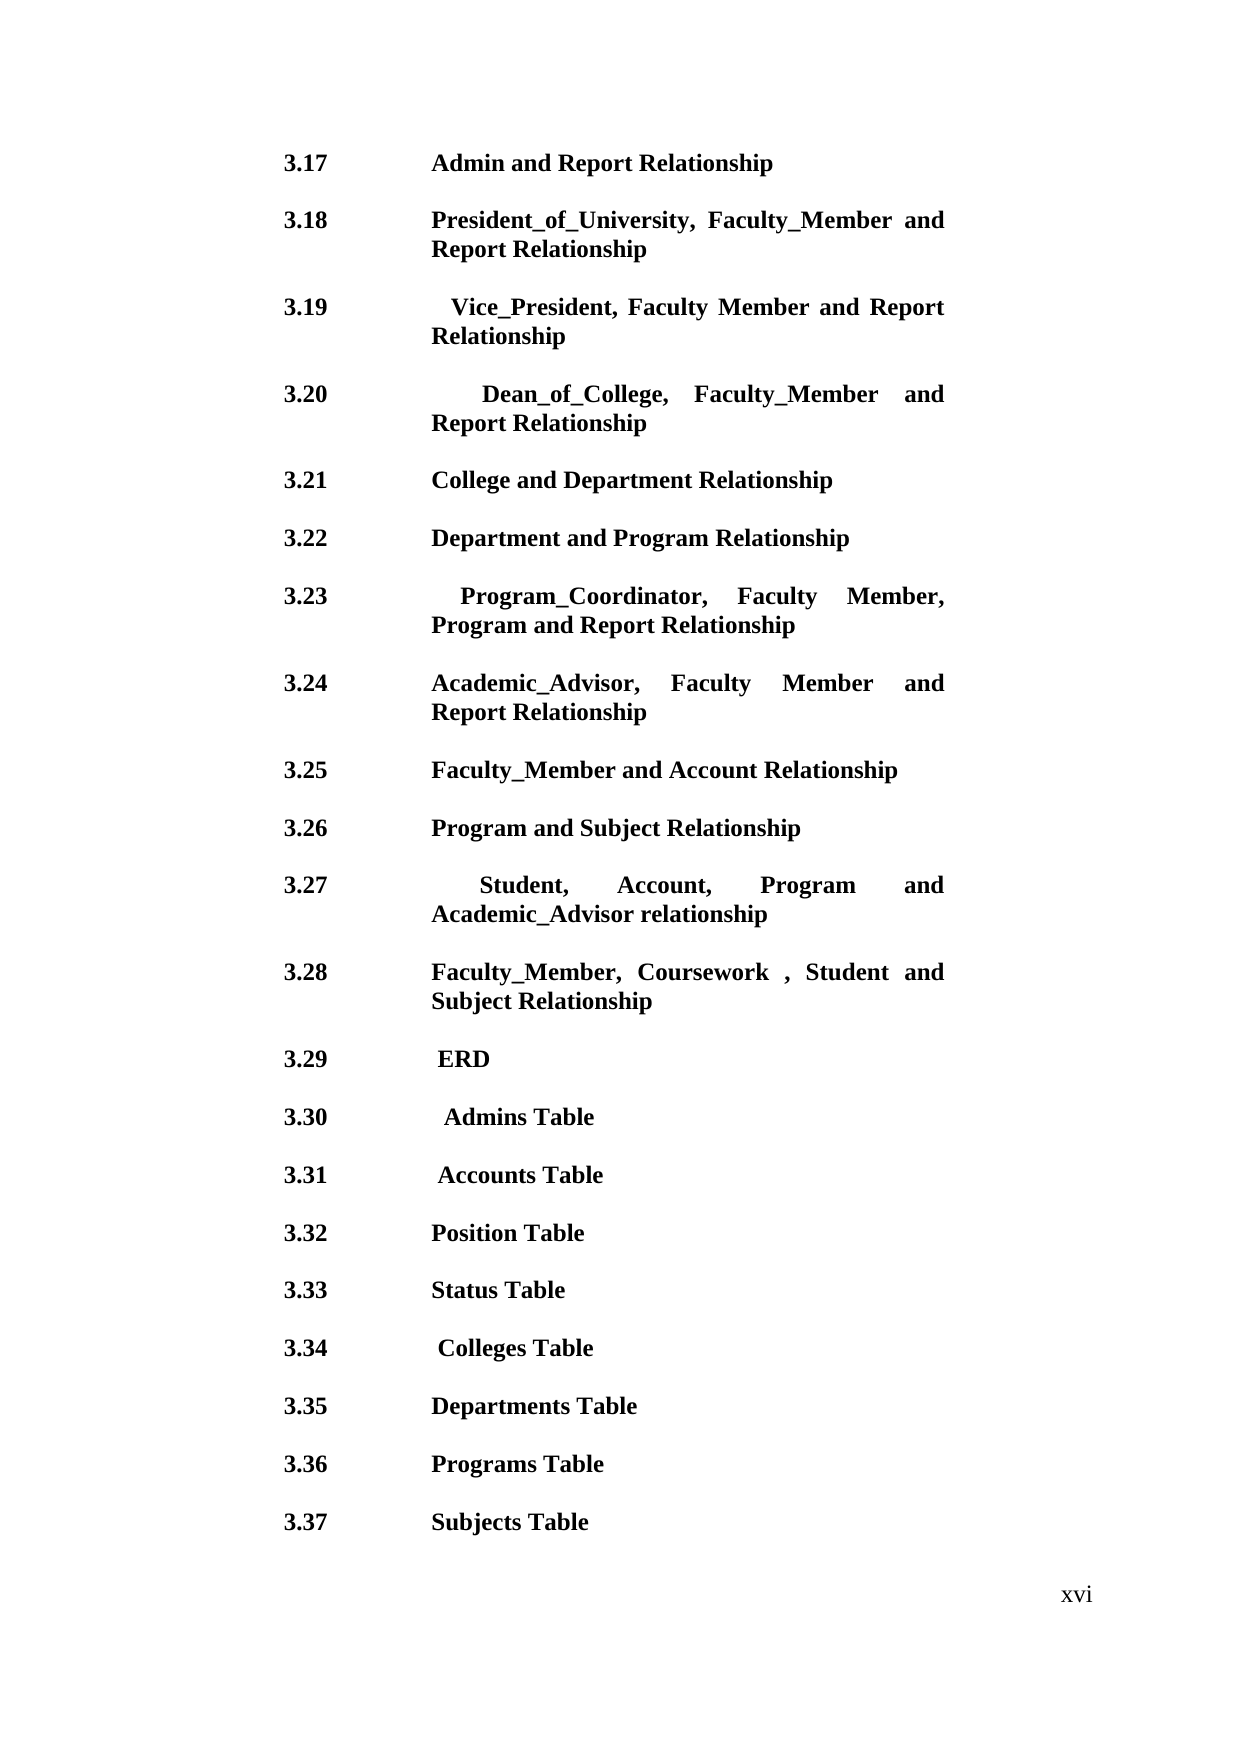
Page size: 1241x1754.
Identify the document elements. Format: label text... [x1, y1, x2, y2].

text ‎3.32 Position Table 104 [283, 1218, 945, 1246]
text ‎3.22 Department and Program Relationship 97 [283, 523, 945, 552]
text 3.19 Vice_President, Faculty Member and Report Relationship 95 [283, 292, 945, 350]
text ‎3.26 Program and Subject Relationship 100 [283, 813, 945, 841]
text 3.23 Program_Coordinator, Faculty Member, Program and Report Relationship 98 [283, 581, 945, 639]
text ‎3.25 Faculty_Member and Account Relationship 99 [283, 755, 945, 783]
text 3.24 Academic_Advisor, Faculty Member and Report Relationship 99 [283, 668, 945, 726]
text ‎3.35 Departments Table 105 [283, 1391, 945, 1420]
text ‎3.20 Dean_of_College, Faculty_Member and Report Relationship 95 [283, 379, 945, 436]
text ‎3.33 Status Table 104 [283, 1276, 945, 1304]
text ‎3.17 Admin and Report Relationship 94 [283, 148, 945, 176]
text 3.30 Admins Table 104 [283, 1102, 945, 1131]
text 3.37 Subjects Table 105 [283, 1507, 945, 1536]
text ‎3.28 Faculty_Member, Coursework , Student and Subject Relationship 102 [283, 957, 945, 1015]
text ‎3.29 ERD 103 [283, 1044, 945, 1073]
text 3.27 Student, Account, Program and Academic_Advisor relationship 101 [283, 871, 945, 928]
text 3.34 Colleges Table 104 [283, 1333, 945, 1362]
text 3.31 Accounts Table 104 [283, 1160, 945, 1188]
text ‎3.18 President_of_University, Faculty_Member and Report Relationship 94 [283, 206, 945, 263]
text 3.21 College and Department Relationship 96 [283, 466, 945, 494]
text 3.36 Programs Table 105 [283, 1449, 945, 1478]
